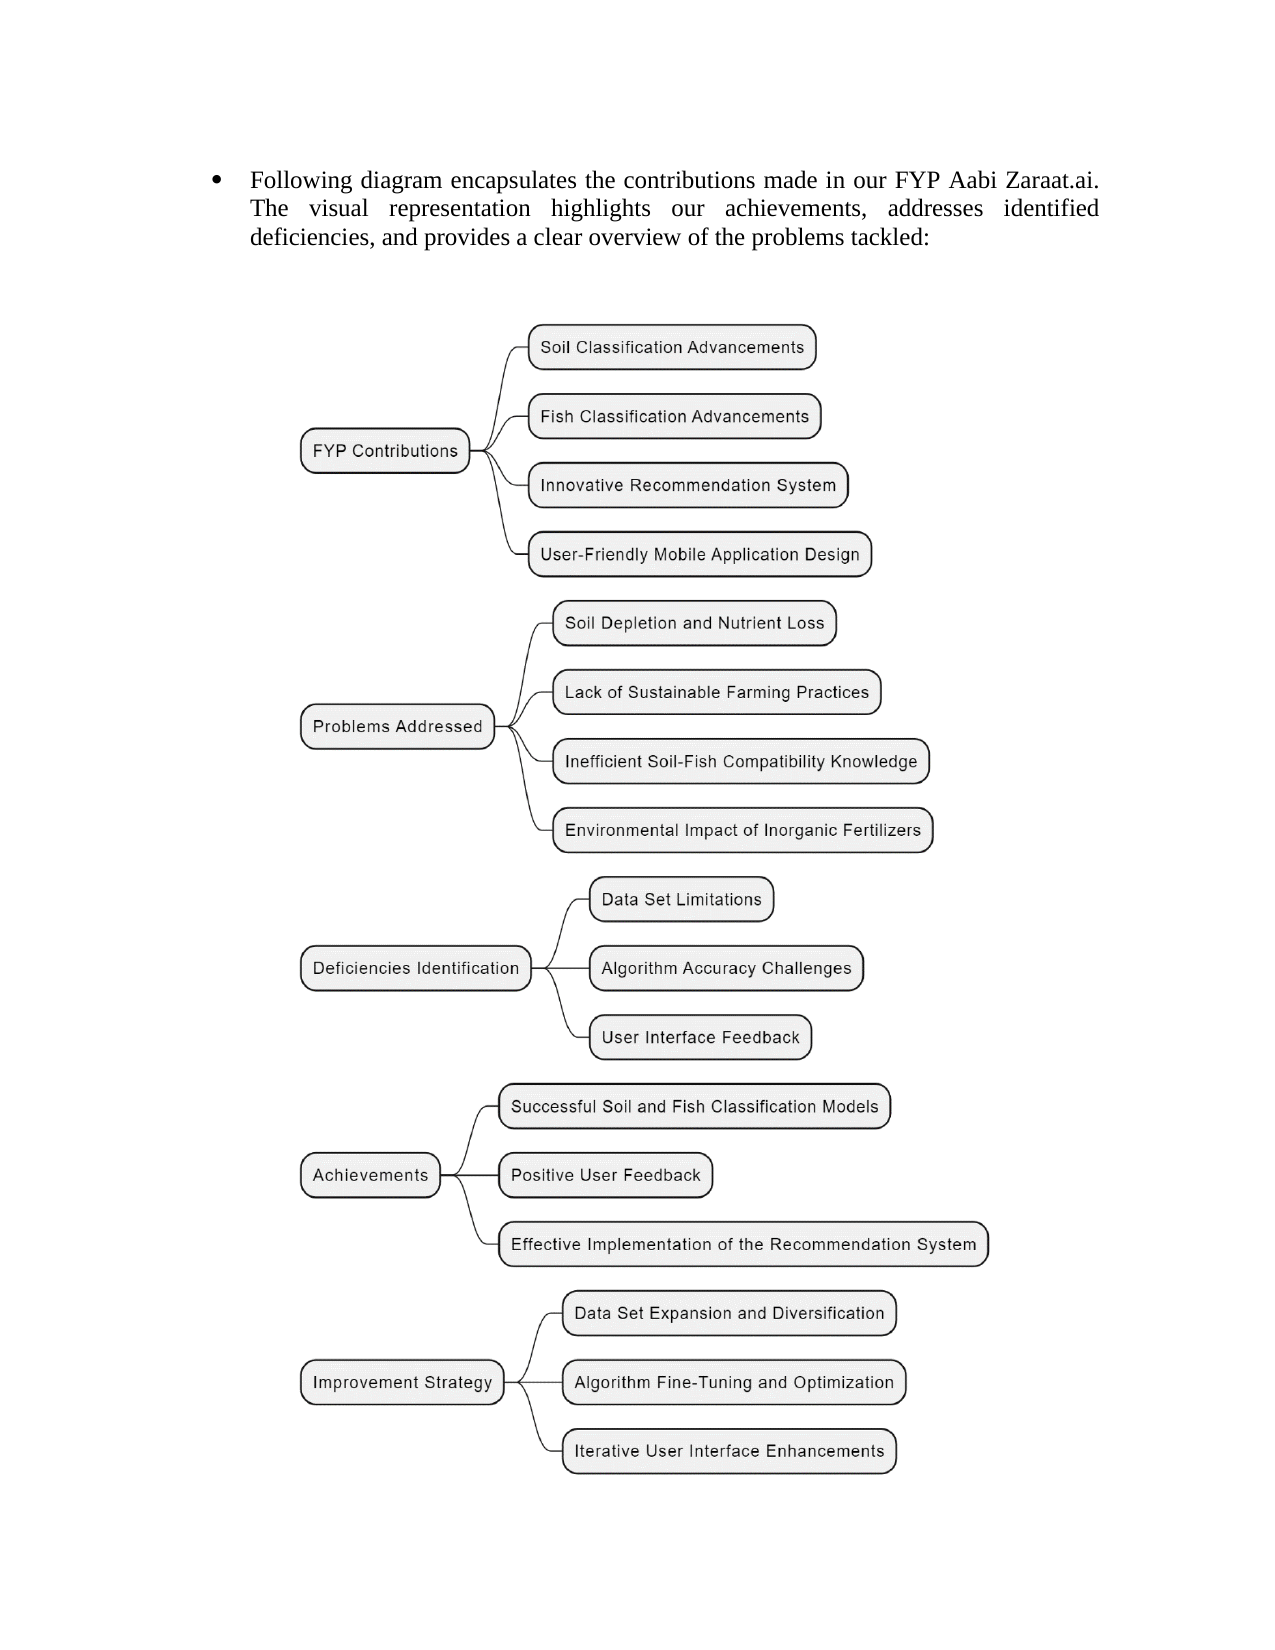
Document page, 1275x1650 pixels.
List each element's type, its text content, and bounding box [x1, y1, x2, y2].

list Following diagram encapsulates the contributions made in our FYP Aabi Zaraat.ai. The visual representation highlights our achievements, addresses identified deficiencies, and provides a clear overview of the problems tackled: [212, 165, 1100, 251]
picture [289, 321, 1002, 1476]
